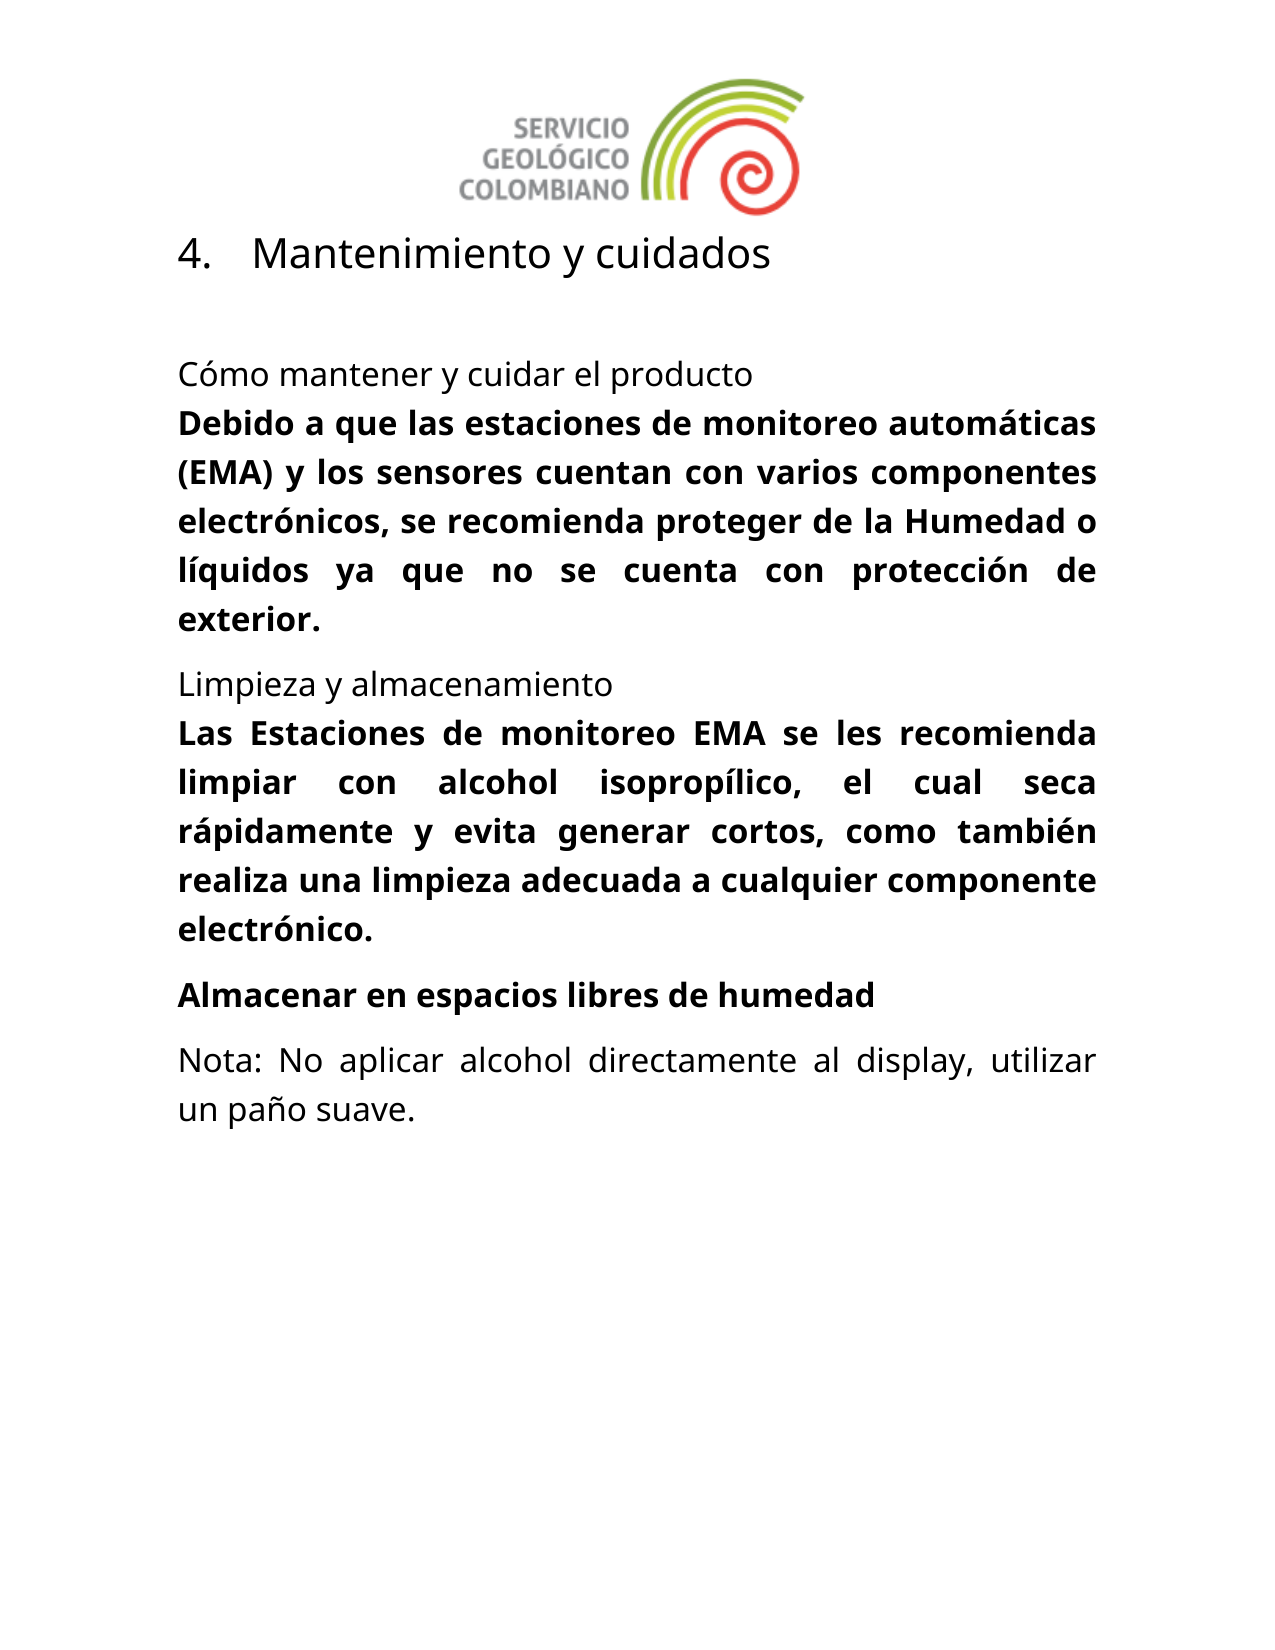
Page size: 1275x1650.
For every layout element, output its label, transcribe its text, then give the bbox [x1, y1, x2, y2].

subtitle Cómo mantener y cuidar el producto [177, 351, 1098, 396]
text Nota: No aplicar alcohol directamente al display, utilizar un paño suave. [177, 1037, 1098, 1131]
subtitle Limpieza y almacenamiento [177, 661, 1098, 706]
subtitle 4. Mantenimiento y cuidados [177, 224, 1098, 281]
text Las Estaciones de monitoreo EMA se les recomienda limpiar con alcohol isopropílico, el cual seca rápidamente y evita generar cortos, como también realiza una limpieza adecuada a cualquier componente electrónico. [177, 710, 1098, 951]
text Debido a que las estaciones de monitoreo automáticas (EMA) y los sensores cuentan con varios componentes electrónicos, se recomienda proteger de la Humedad o líquidos ya que no se cuenta con protección de exterior. [177, 399, 1098, 641]
picture [452, 73, 823, 224]
text Almacenar en espacios libres de humedad [177, 971, 1098, 1017]
